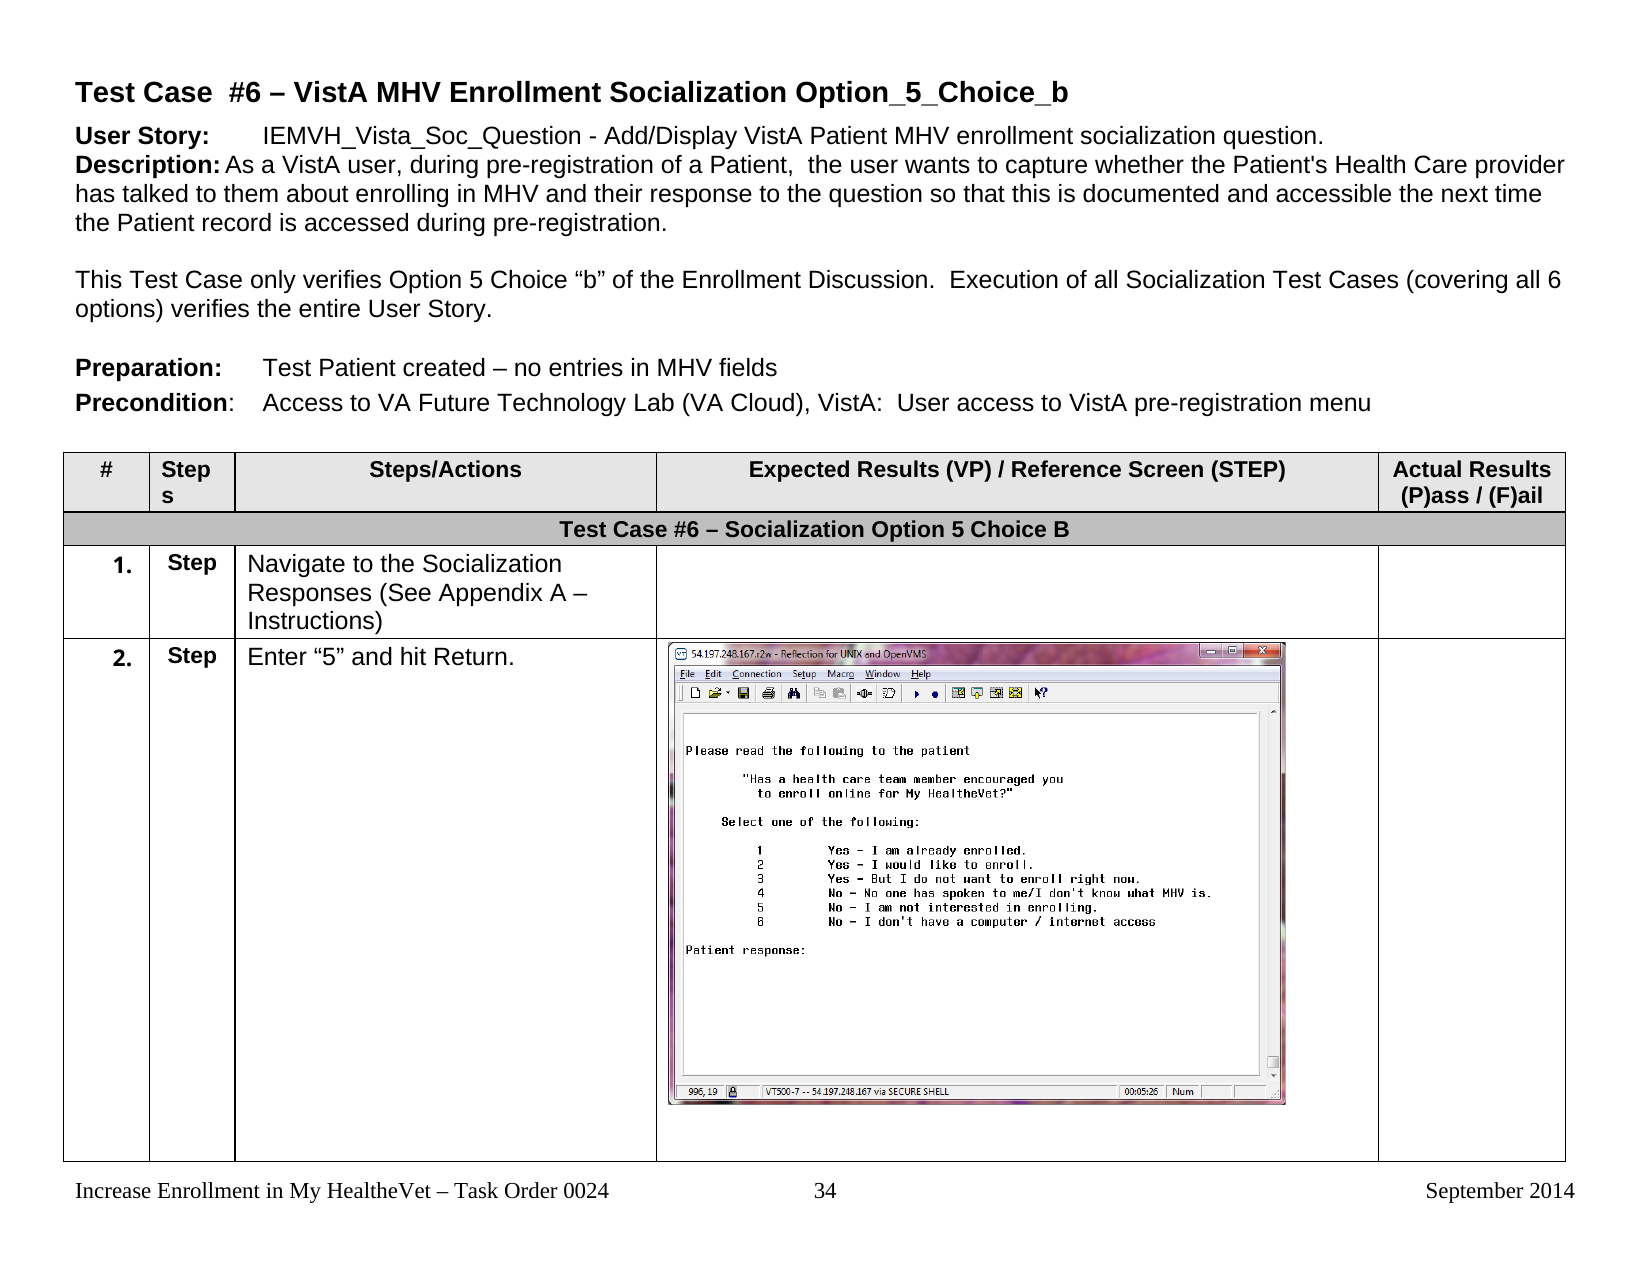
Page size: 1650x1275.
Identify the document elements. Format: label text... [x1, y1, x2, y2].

table_cell [1379, 546, 1565, 638]
table_cell [657, 639, 1378, 1161]
table_cell Step [150, 639, 234, 1161]
table_cell Navigate to the Socialization Responses (See Appendix A – Instructions) [236, 546, 656, 638]
table_header Steps [150, 453, 234, 511]
text This Test Case only verifies Option 5 Choice “b” of the Enrollment Discussion. Execution of all Socialization Test Cases (covering all 6 options) verifies the entire User Story. [75, 265, 1575, 323]
table_header Expected Results (VP) / Reference Screen (STEP) [657, 453, 1378, 511]
table_cell Test Case #6 – Socialization Option 5 Choice B [64, 513, 1565, 545]
table_cell Step [150, 546, 234, 638]
table_header Actual Results (P)ass / (F)ail [1379, 453, 1565, 511]
table_cell [64, 546, 149, 638]
table_cell [1379, 639, 1565, 1161]
table_cell [64, 639, 149, 1161]
text Preparation: Test Patient created – no entries in MHV fields [75, 353, 1575, 382]
table_header Steps/Actions [236, 453, 656, 511]
text Description: As a VistA user, during pre-registration of a Patient, the user wants to capture whether the Patient's Health Care provider has talked to them about enrolling in MHV and their response to the question so that this is documented and accessible the next time the Patient record is accessed during pre-registration. [75, 150, 1575, 236]
text Precondition: Access to VA Future Technology Lab (VA Cloud), VistA: User access to VistA pre-registration menu [75, 388, 1575, 417]
table_cell [657, 546, 1378, 638]
text User Story: IEMVH_Vista_Soc_Question - Add/Display VistA Patient MHV enrollment socialization question. [75, 121, 1575, 150]
subtitle Test Case #6 – VistA MHV Enrollment Socialization Option_5_Choice_b [75, 75, 1575, 108]
table_cell Enter “5” and hit Return. [236, 639, 656, 1161]
picture [668, 642, 1286, 1105]
table_header # [64, 453, 149, 511]
